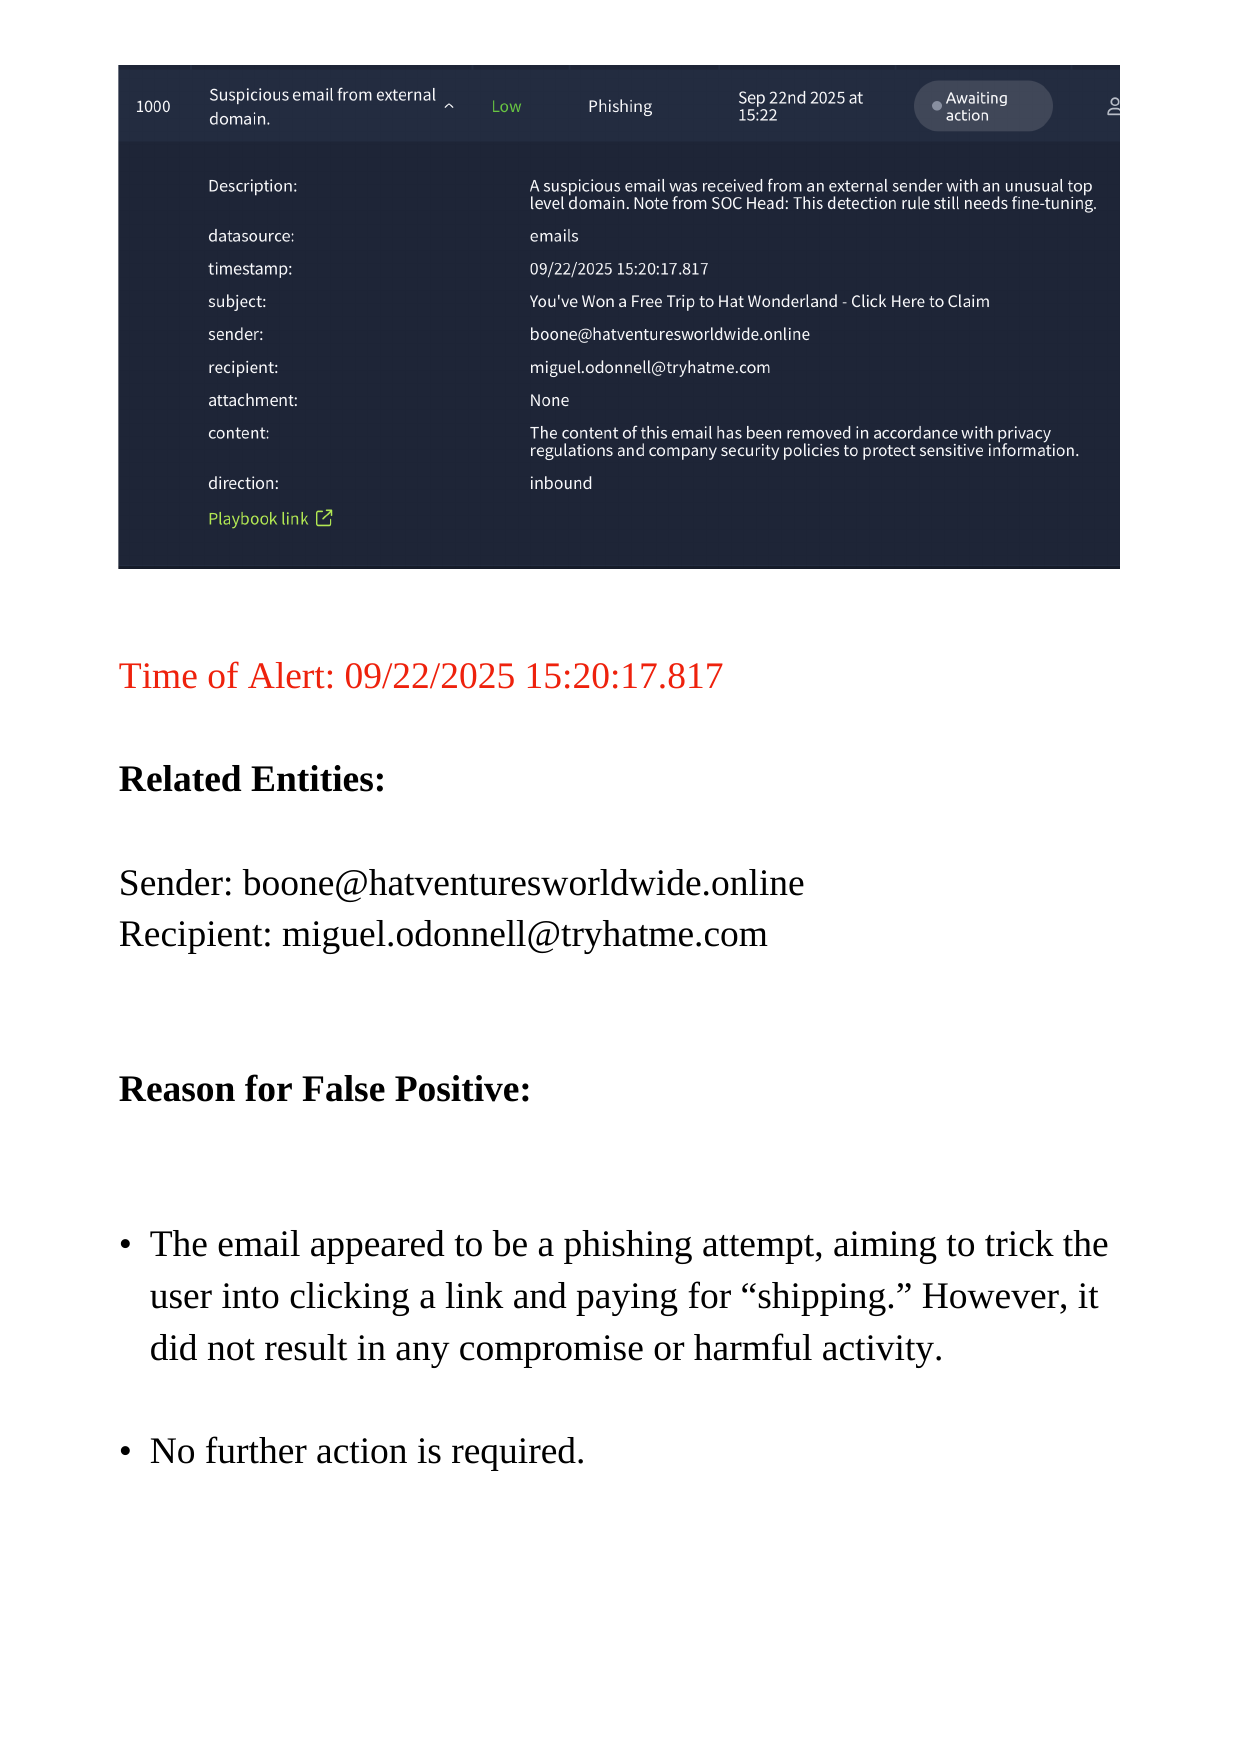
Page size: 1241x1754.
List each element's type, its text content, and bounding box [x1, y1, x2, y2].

text Time of Alert: 09/22/2025 15:20:17.817 [119, 653, 1121, 696]
text Sender: boone@hatventuresworldwide.online [119, 860, 1121, 903]
text Recipient: miguel.odonnell@tryhatme.com [119, 912, 1121, 955]
text Reason for False Positive: [119, 1067, 1121, 1110]
text Related Entities: [119, 705, 1121, 800]
list The email appeared to be a phishing attempt, aiming to trick the user into clicking a link and paying for “shipping.” However, it did not result in any compromise or harmful activity. [119, 1222, 1121, 1368]
list No further action is required. [119, 1428, 1121, 1471]
picture [117, 65, 1120, 569]
